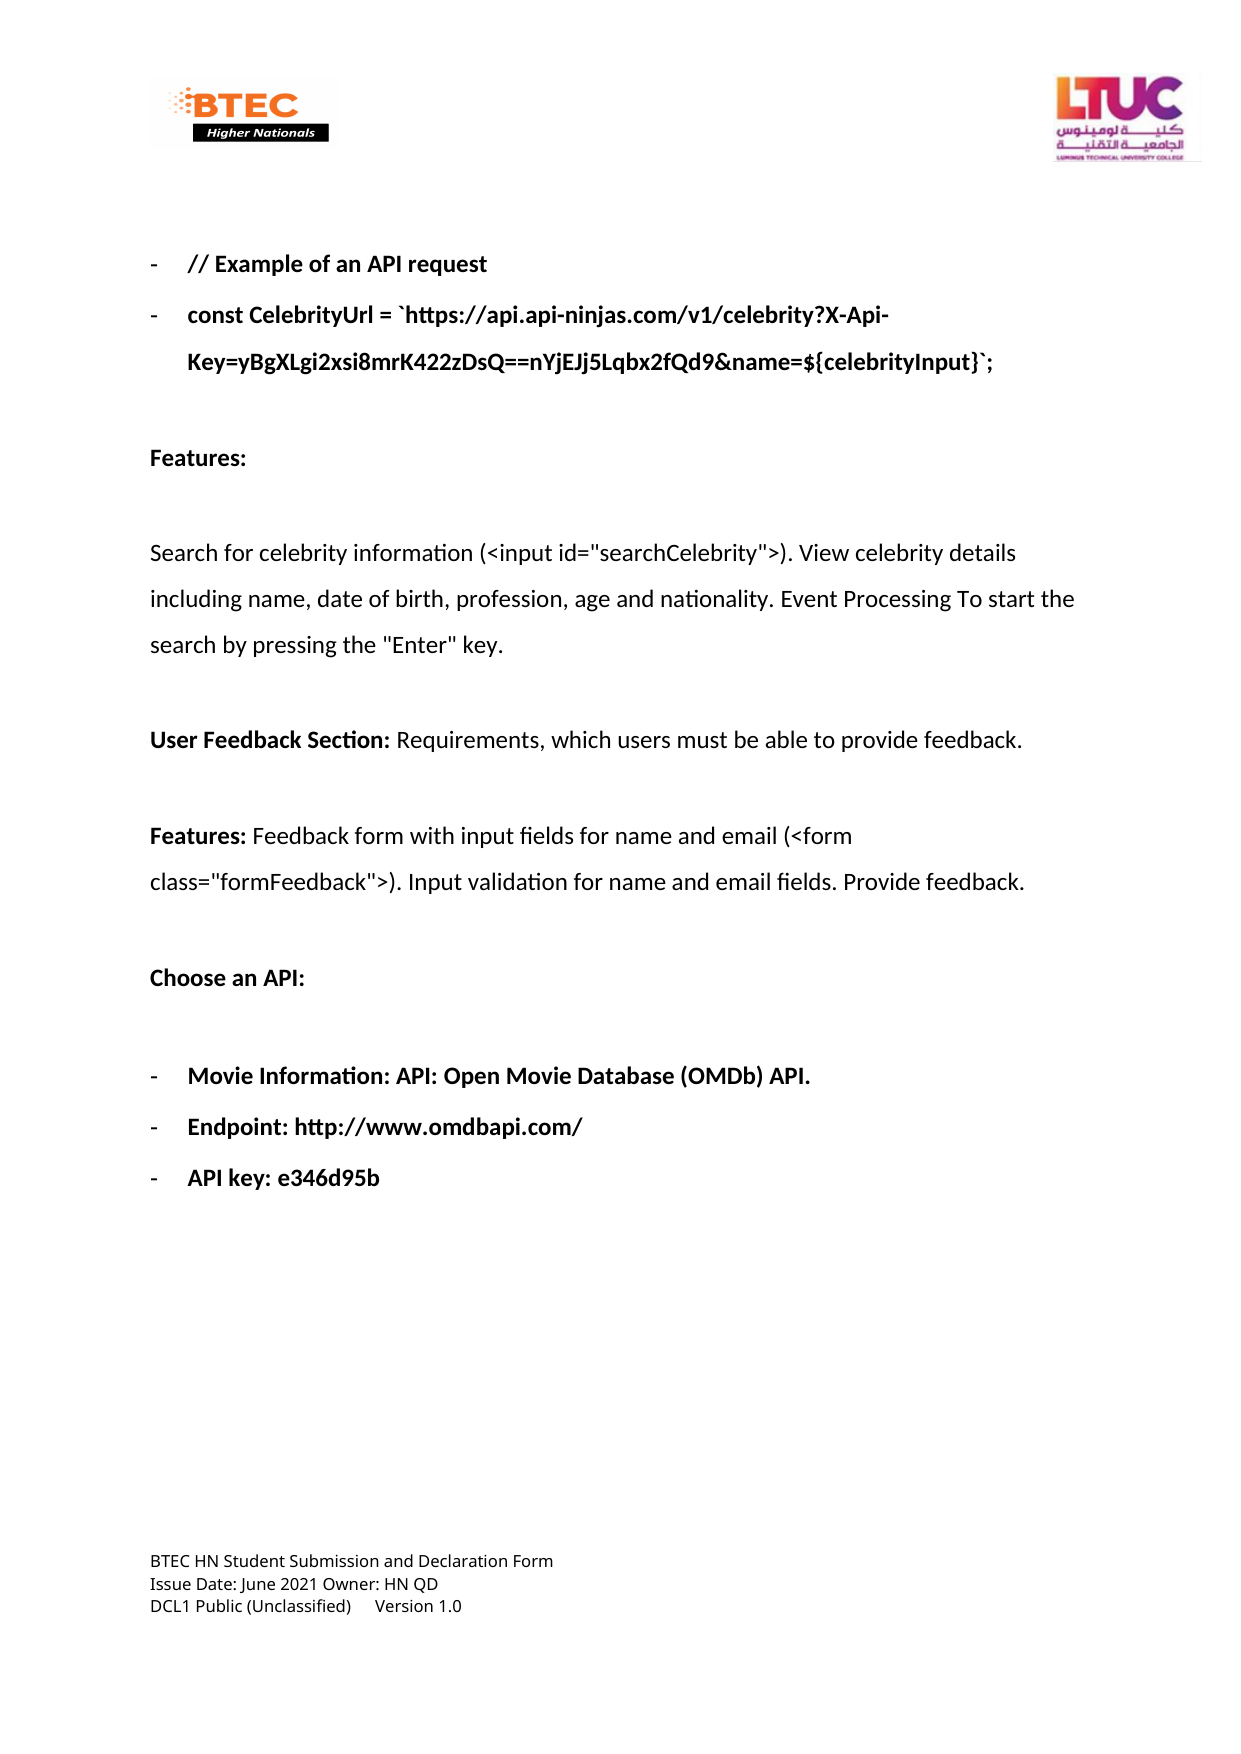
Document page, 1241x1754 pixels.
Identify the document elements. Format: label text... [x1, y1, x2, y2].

list const CelebrityUrl = `https://api.api-ninjas.com/v1/celebrity?X-Api-Key=yBgXLgi2xsi8mrK422zDsQ==nYjEJj5Lqbx2fQd9&name=${celebrityInput}`; [150, 297, 1090, 377]
picture [1053, 73, 1202, 163]
list Endpoint: http://www.omdbapi.com/ [150, 1109, 1090, 1143]
picture [150, 76, 339, 150]
text User Feedback Section: Requirements, which users must be able to provide feedback. [150, 725, 1090, 755]
text Choose an API: [150, 962, 1090, 992]
text Features: [150, 442, 1090, 472]
list Movie Information: API: Open Movie Database (OMDb) API. [150, 1058, 1090, 1092]
list API key: e346d95b [150, 1160, 1090, 1194]
text Search for celebrity information (<input id="searchCelebrity">). View celebrity details including name, date of birth, profession, age and nationality. Event Processing To start the search by pressing the "Enter" key. [150, 537, 1090, 659]
text Features: Feedback form with input fields for name and email (<form class="formFeedback">). Input validation for name and email fields. Provide feedback. [150, 820, 1090, 897]
list // Example of an API request [150, 246, 1090, 280]
